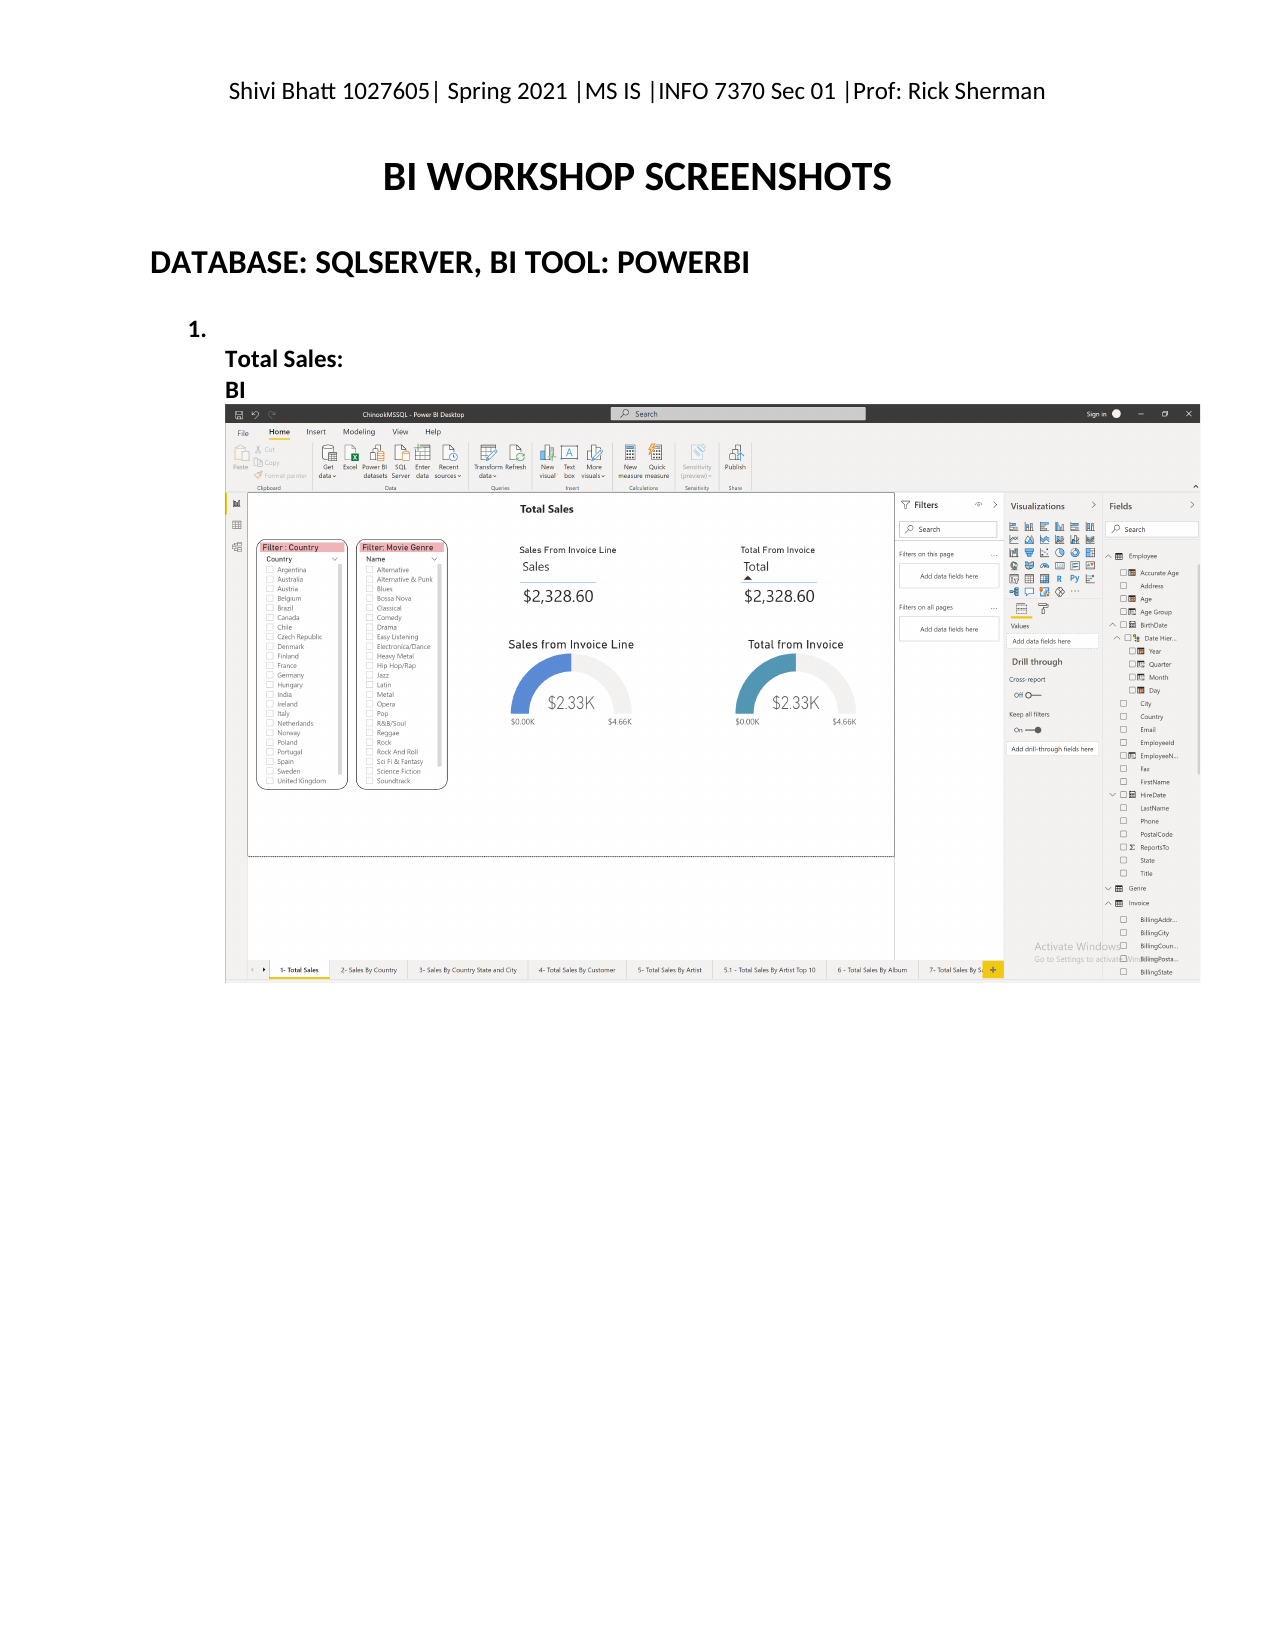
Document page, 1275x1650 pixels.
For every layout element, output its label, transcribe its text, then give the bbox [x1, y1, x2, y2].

text BI WORKSHOP SCREENSHOTS [150, 150, 1125, 201]
list Total Sales: BI [225, 343, 1125, 404]
text DATABASE: SQLSERVER, BI TOOL: POWERBI [150, 242, 1125, 282]
picture [225, 404, 1200, 983]
